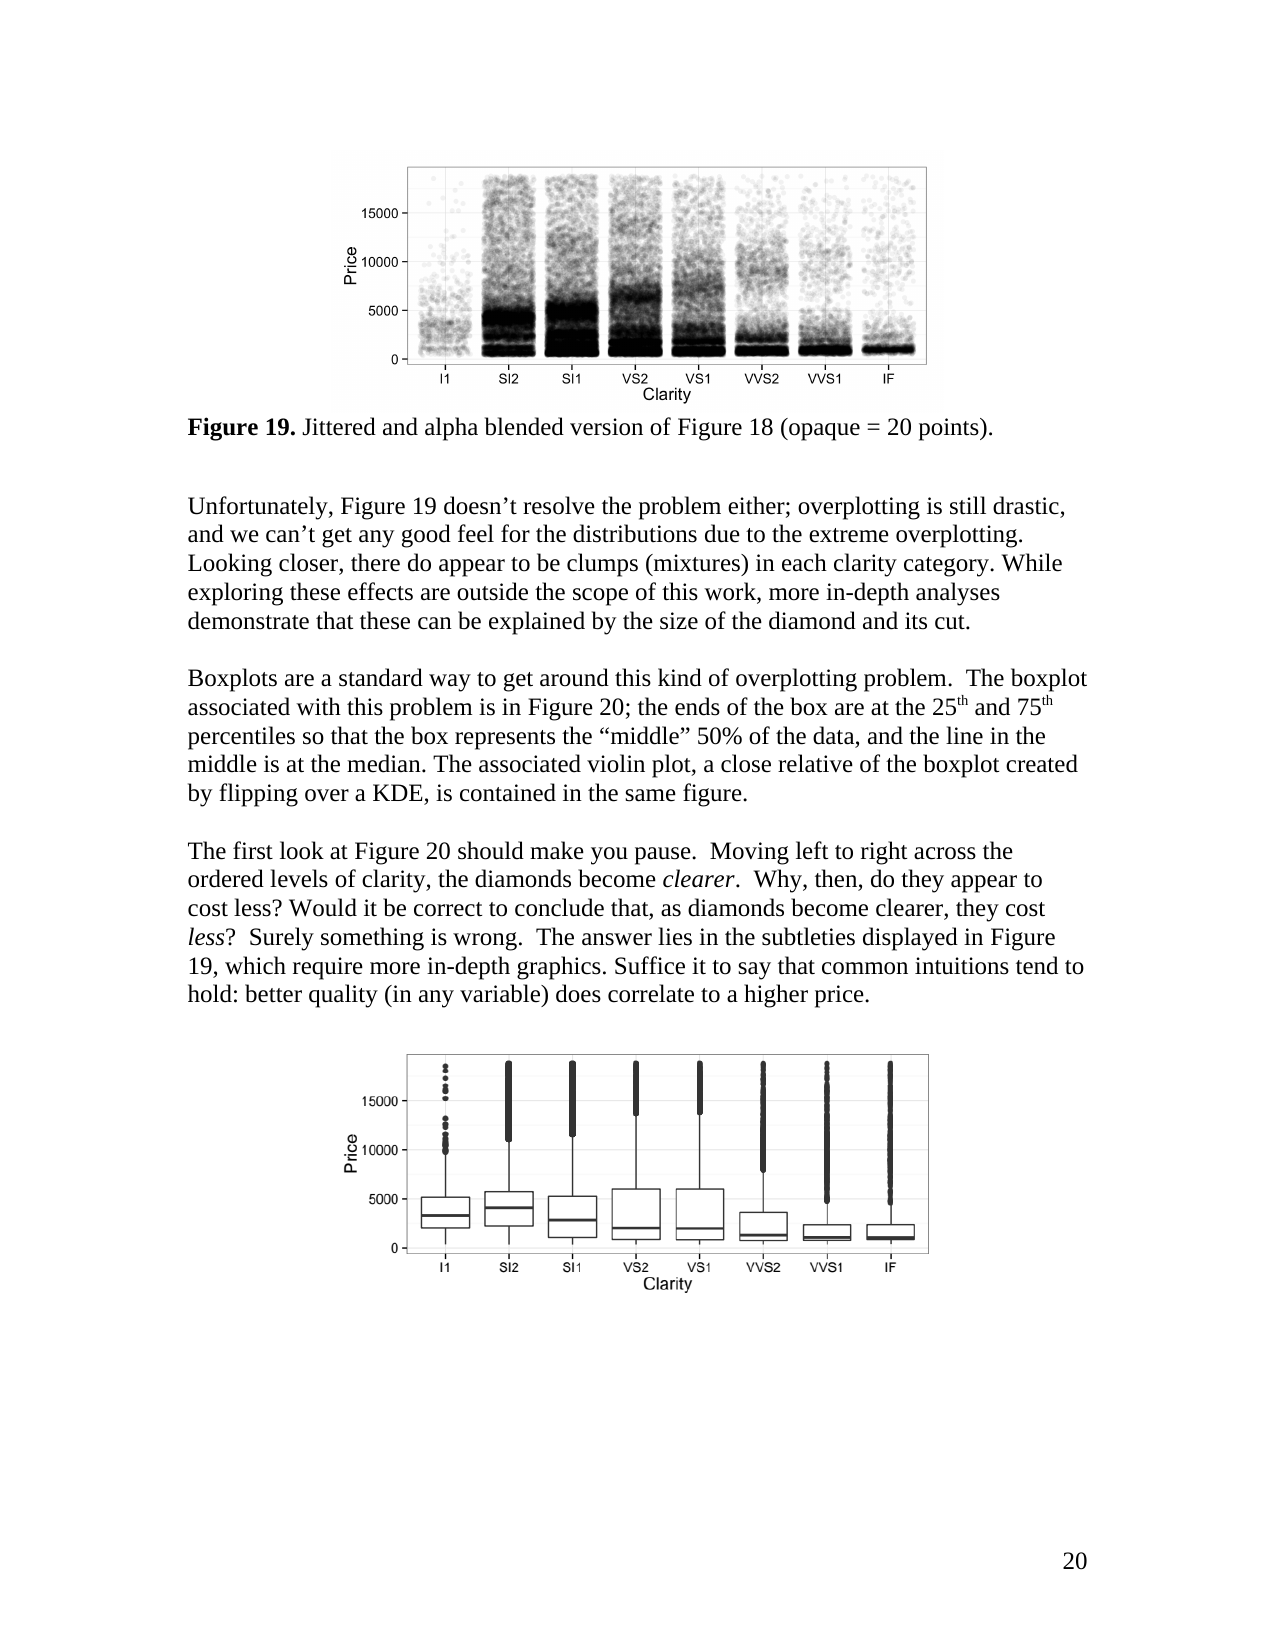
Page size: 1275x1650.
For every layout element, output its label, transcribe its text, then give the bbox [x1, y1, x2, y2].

picture [331, 150, 944, 413]
text Boxplots are a standard way to get around this kind of overplotting problem. The boxplot associated with this problem is in Figure 20; the ends of the box are at the 25th and 75th percentiles so that the box represents the “middle” 50% of the data, and the line in the middle is at the median. The associated violin plot, a close relative of the boxplot created by flipping over a KDE, is contained in the same figure. [187, 663, 1087, 807]
text Unfortunately, Figure 19 doesn’t resolve the problem either; overplotting is still drastic, and we can’t get any good feel for the distributions due to the extreme overplotting. Looking closer, there do appear to be clumps (mixtures) in each clarity category. While exploring these effects are outside the scope of this work, more in-depth analyses demonstrate that these can be explained by the size of the diamond and its cut. [187, 491, 1087, 634]
text The first look at Figure 20 should make you pause. Moving left to right across the ordered levels of clarity, the diamonds become clearer. Why, then, do they appear to cost less? Would it be correct to conclude that, as diamonds become clearer, they cost less? Surely something is wrong. The answer lies in the subtleties displayed in Figure 19, which require more in-depth graphics. Suffice it to say that common intuitions tend to hold: better quality (in any variable) does correlate to a higher price. [187, 836, 1087, 1008]
